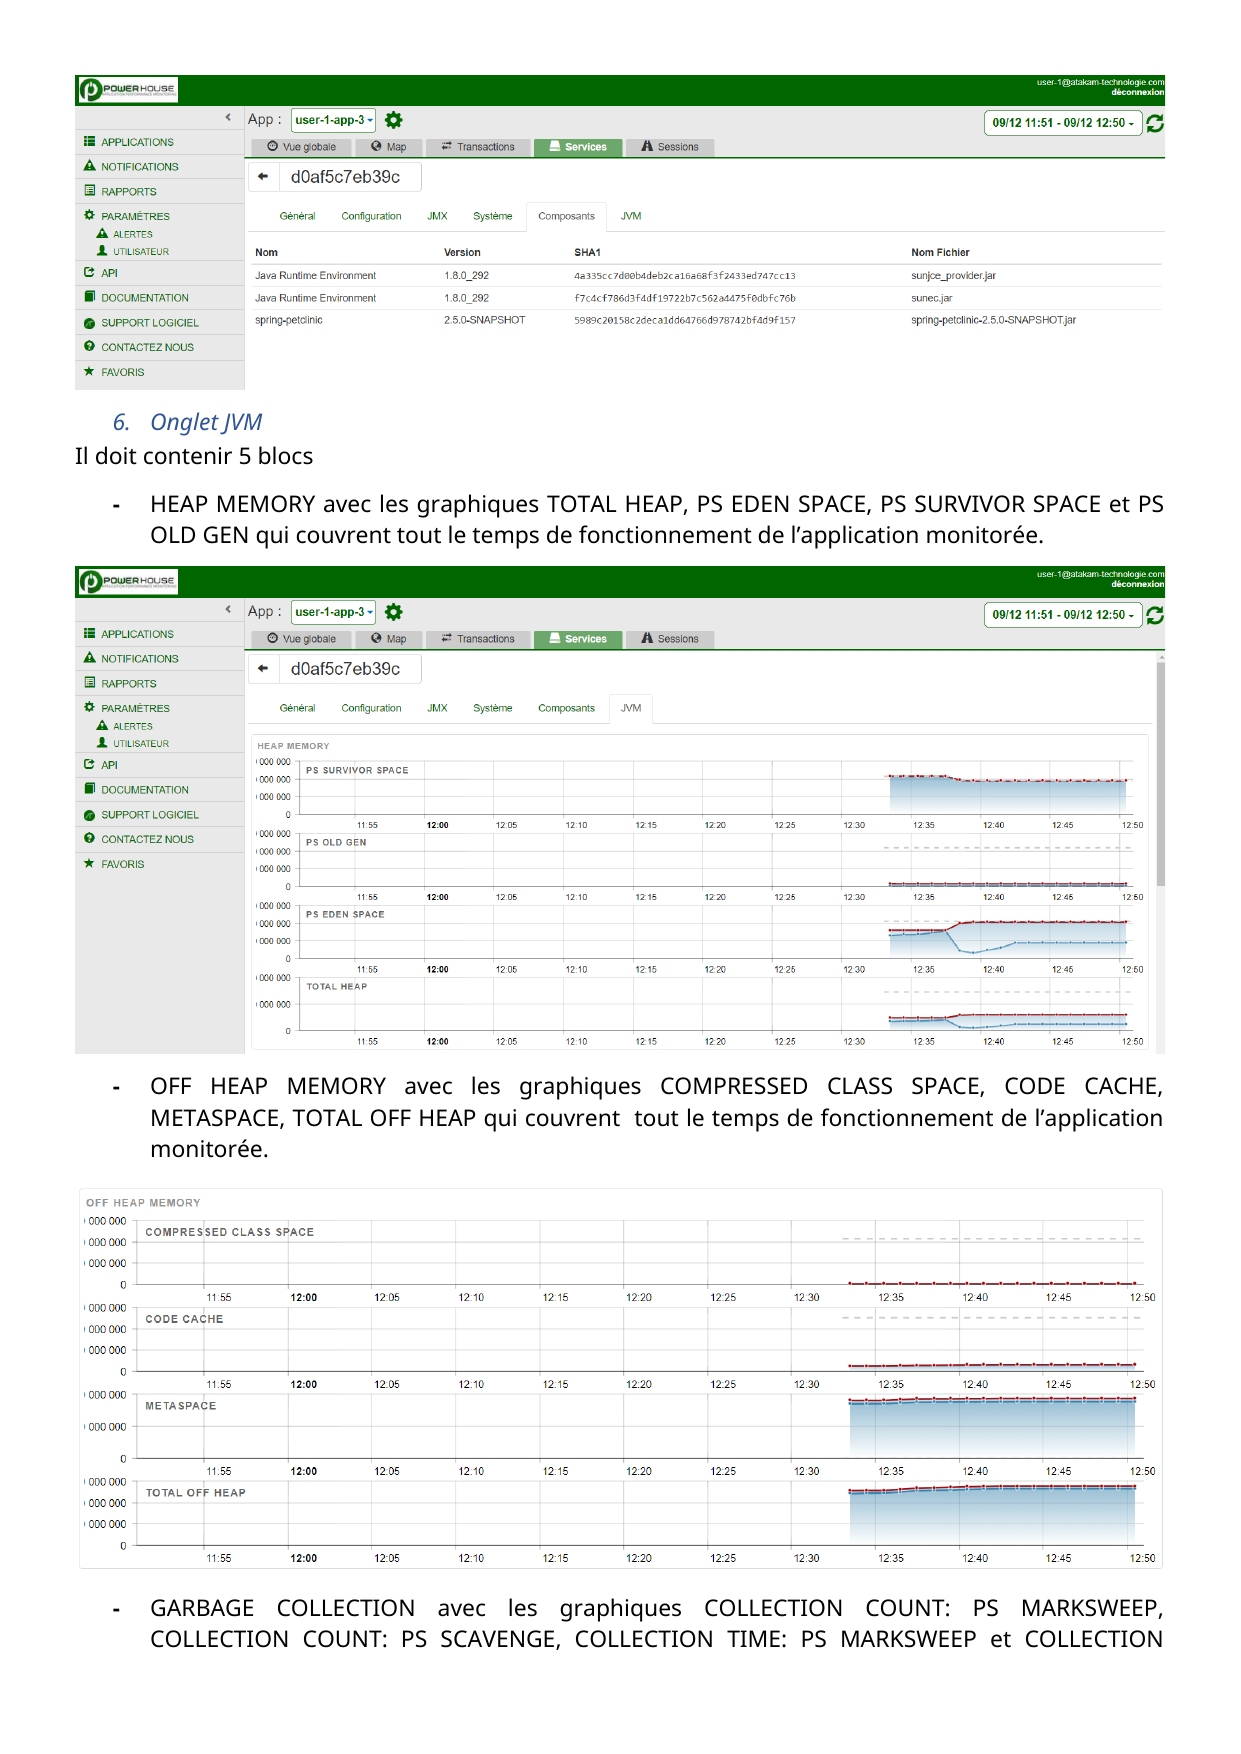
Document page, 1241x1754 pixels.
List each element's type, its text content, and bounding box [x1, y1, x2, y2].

list HEAP MEMORY avec les graphiques TOTAL HEAP, PS EDEN SPACE, PS SURVIVOR SPACE et PS OLD GEN qui couvrent tout le temps de fonctionnement de l’application monitorée. [112, 487, 1165, 550]
picture [75, 75, 1166, 390]
subtitle Onglet JVM [112, 406, 1165, 437]
list OFF HEAP MEMORY avec les graphiques COMPRESSED CLASS SPACE, CODE CACHE, METASPACE, TOTAL OFF HEAP qui couvrentle temps de fonctionnement de l’application monitorée. [112, 1070, 1165, 1164]
picture [75, 1180, 1166, 1576]
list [112, 1592, 1165, 1654]
text Il doit contenir 5 blocs [75, 439, 1165, 471]
picture [75, 566, 1166, 1054]
